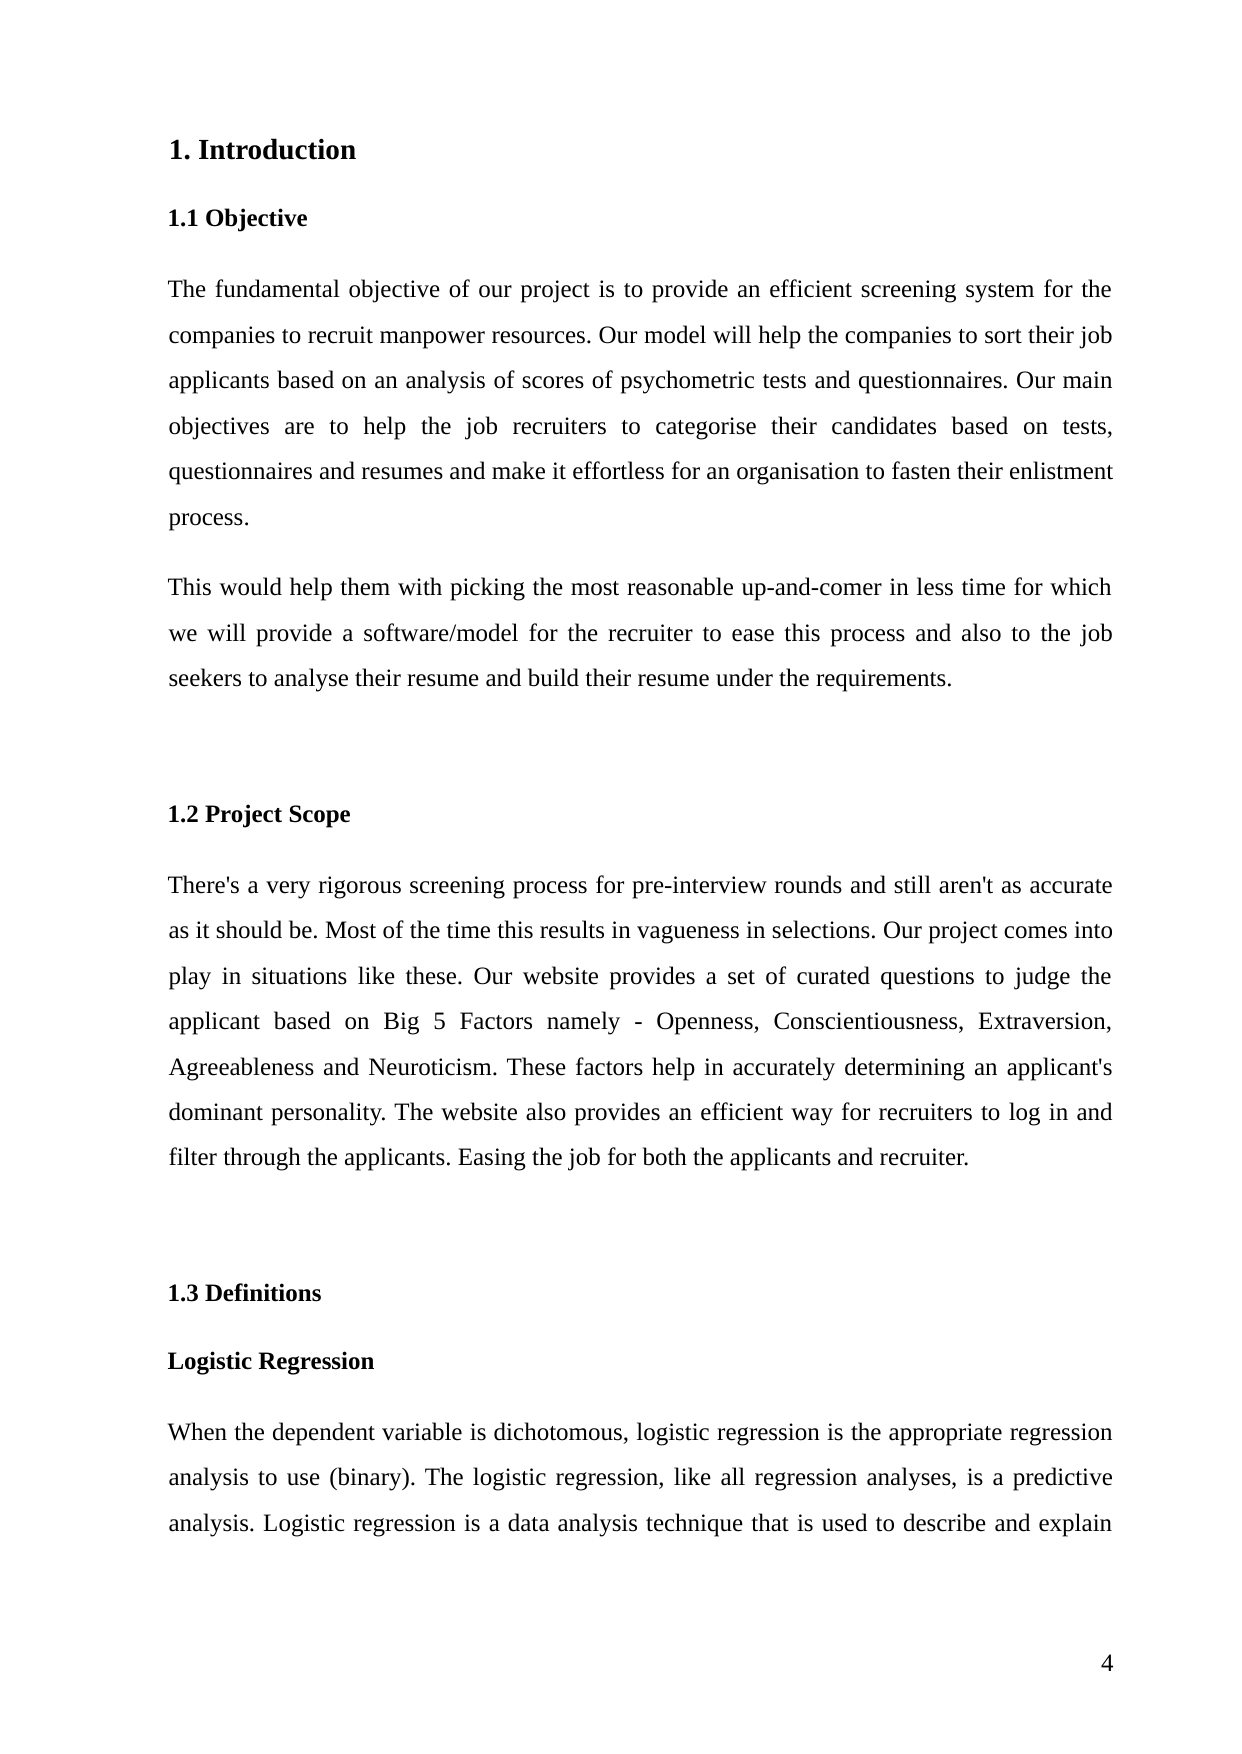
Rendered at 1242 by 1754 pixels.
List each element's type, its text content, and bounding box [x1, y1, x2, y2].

text This would help them with picking the most reasonable up-and-comer in less time for which we will provide a software/model for the recruiter to ease this process and also to the job seekers to analyse their resume and build their resume under the requirements. [167, 572, 1114, 692]
text The fundamental objective of our project is to provide an efficient screening system for the companies to recruit manpower resources. Our model will help the companies to sort their job applicants based on an analysis of scores of psychometric tests and questionnaires. Our main objectives are to help the job recruiters to categorise their candidates based on tests, questionnaires and resumes and make it effortless for an organisation to fasten their enlistment process. [167, 274, 1114, 530]
subtitle 1. Introduction [169, 132, 1113, 166]
subtitle Logistic Regression [167, 1346, 788, 1375]
subtitle 1.2 Project Scope [167, 799, 788, 828]
subtitle 1.1 Objective [167, 203, 788, 232]
subtitle 1.3 Definitions [167, 1278, 788, 1307]
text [167, 1417, 1114, 1537]
text There's a very rigorous screening process for pre-interview rounds and still aren't as accurate as it should be. Most of the time this results in vagueness in selections. Our project comes into play in situations like these. Our website provides a set of curated questions to judge the applicant based on Big 5 Factors namely - Openness, Conscientiousness, Extraversion, Agreeableness and Neuroticism. These factors help in accurately determining an applicant's dominant personality. The website also provides an efficient way for recruiters to log in and filter through the applicants. Easing the job for both the applicants and recruiter. [167, 870, 1114, 1171]
